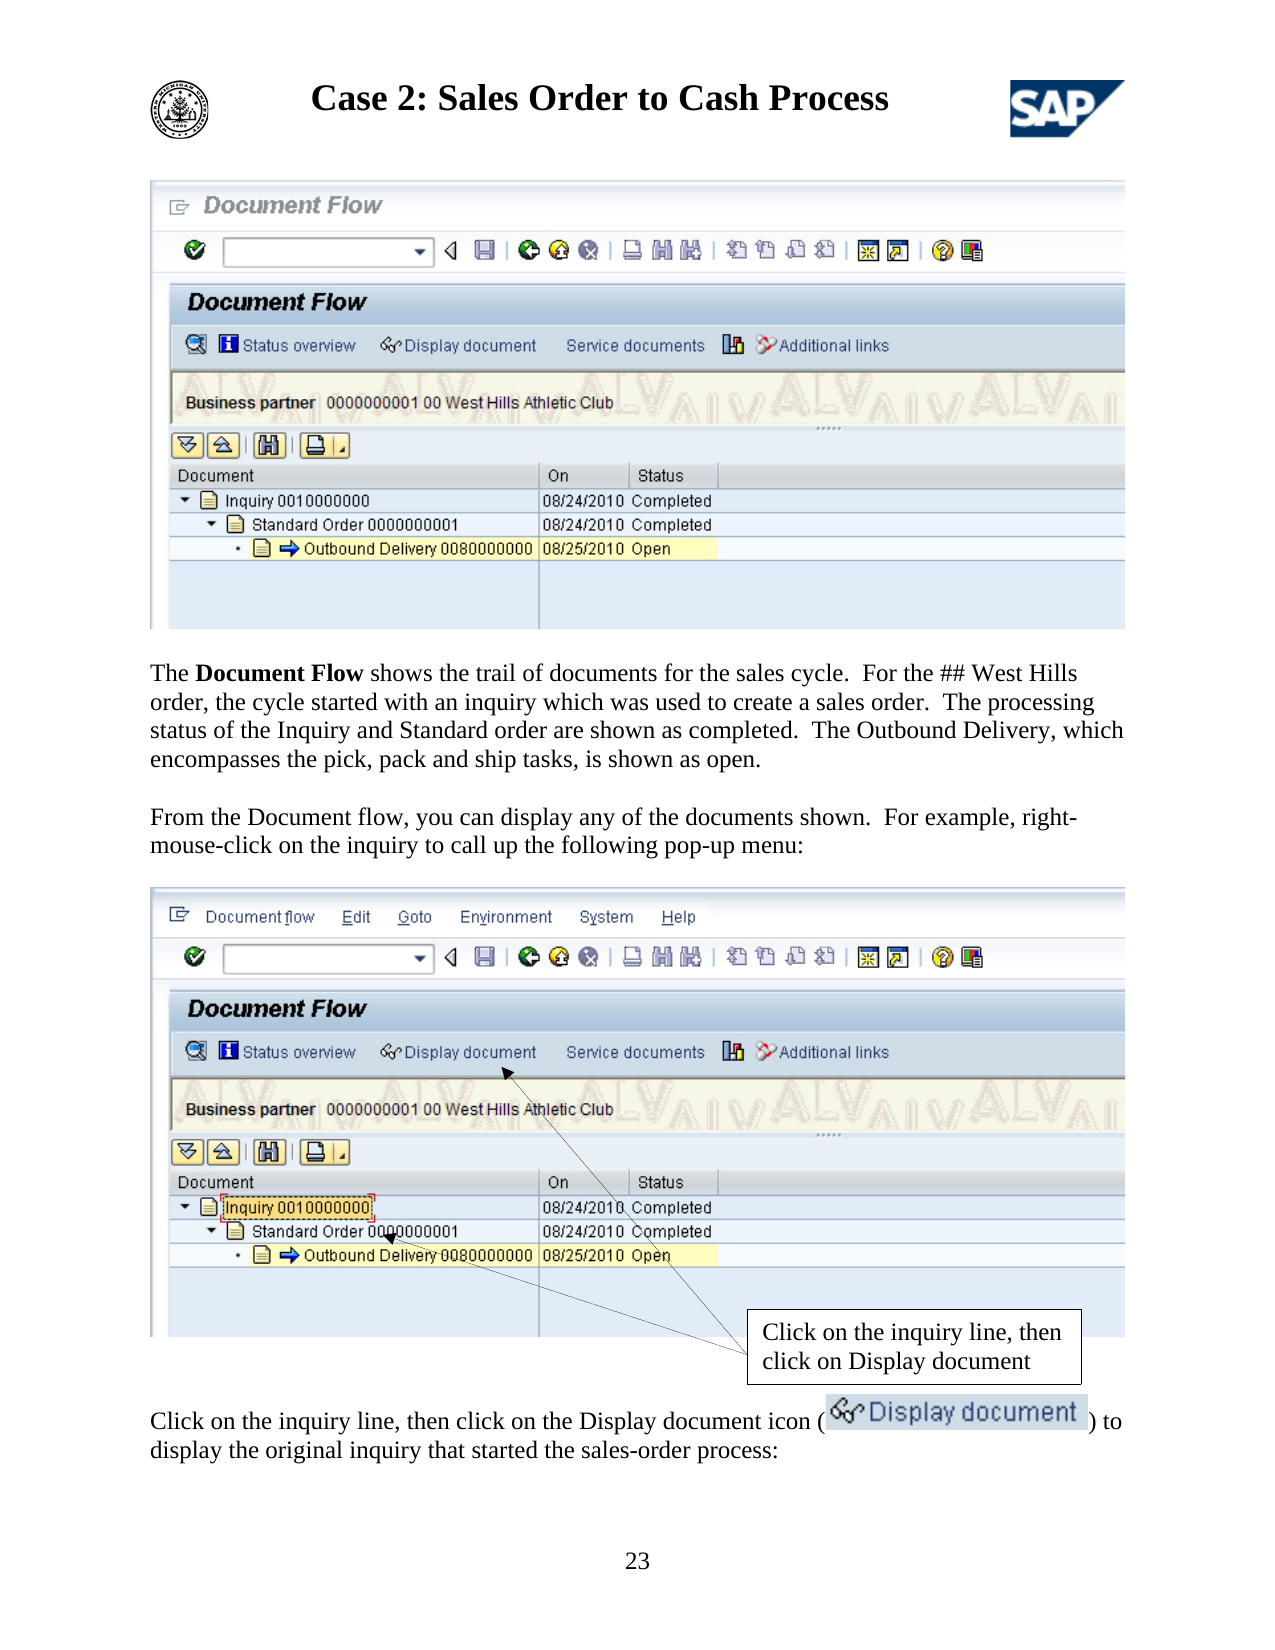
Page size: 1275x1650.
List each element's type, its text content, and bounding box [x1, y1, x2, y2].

text The Document Flow shows the trail of documents for the sales cycle. For the ## West Hills order, the cycle started with an inquiry which was used to create a sales order. The processing status of the Inquiry and Standard order are shown as completed. The Outbound Delivery, which encompasses the pick, pack and ship tasks, is shown as open. [150, 658, 1125, 773]
text Click on the inquiry line, then click on the Display document icon () to display the original inquiry that started the sales-order process: [150, 1394, 1125, 1464]
text From the Document flow, you can display any of the documents shown. For example, right-mouse-click on the inquiry to call up the following pop-up menu: [150, 802, 1125, 859]
picture [150, 80, 209, 139]
picture [150, 887, 1125, 1337]
picture [150, 180, 1125, 629]
picture [1010, 80, 1125, 139]
picture [825, 1394, 1088, 1430]
